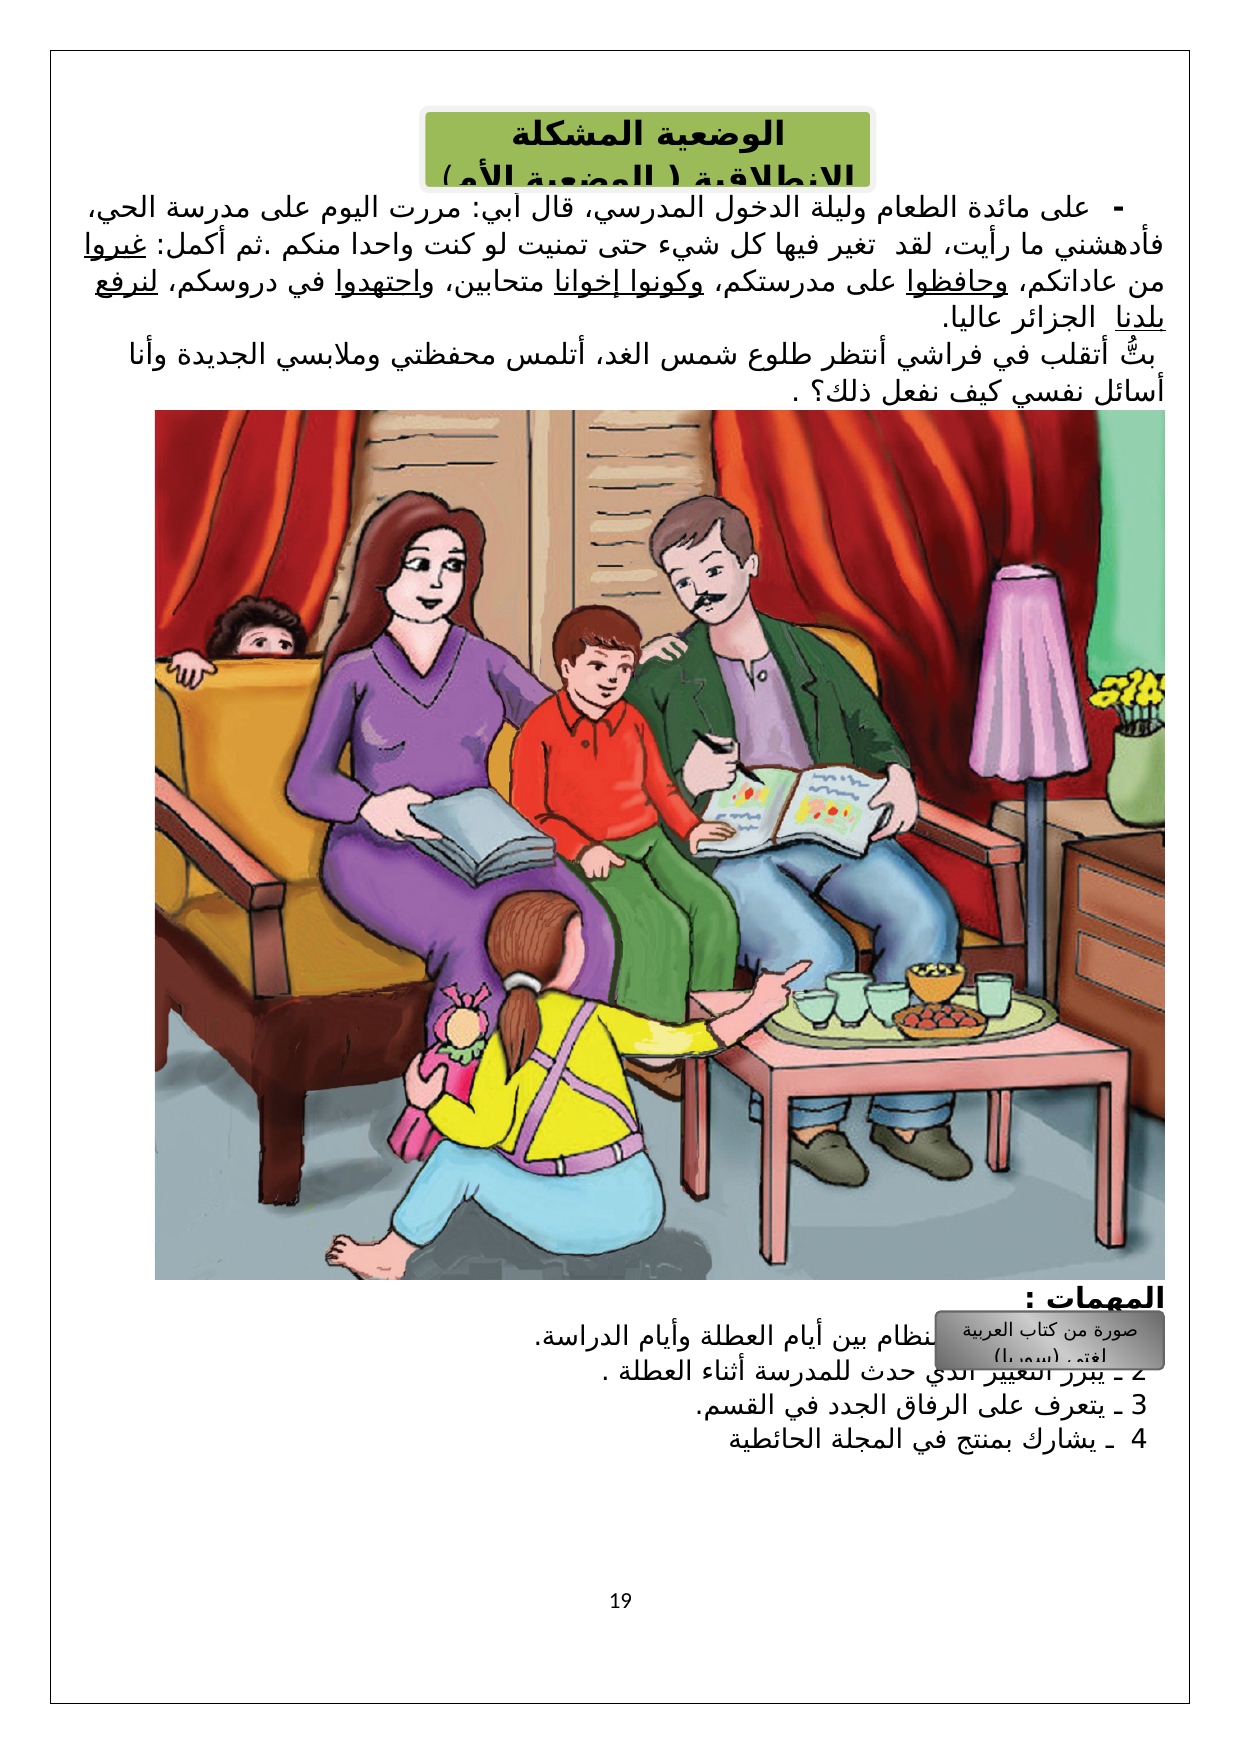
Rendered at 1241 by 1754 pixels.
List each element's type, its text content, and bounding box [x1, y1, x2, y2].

text 4 ـ يشارك بمنتج في المجلة الحائطية [75, 1423, 1165, 1454]
text 2 ـ يبرز التغيير الذي حدث للمدرسة أثناء العطلة . [75, 1355, 1019, 1386]
text المهمات : [75, 1282, 1165, 1316]
text 3 ـ يتعرف على الرفاق الجدد في القسم. [75, 1389, 1165, 1421]
text 2 ـ يبرز التغيير الذي حدث للمدرسة أثناء العطلة . [989, 1367, 1165, 1386]
text 1 ـ يكتشف تغير النظام بين أيام العطلة وأيام الدراسة. [75, 1318, 934, 1352]
text بتُّ أتقلب في فراشي أنتظر طلوع شمس الغد، أتلمس محفظتي وملابسي الجديدة وأنا أسائل نفسي كيف نفعل ذلك؟ . [75, 337, 1165, 408]
text - على مائدة الطعام وليلة الدخول المدرسي، قال أبي: مررت اليوم على مدرسة الحي، فأدهشني ما رأيت، لقد تغير فيها كل شيء حتى تمنيت لو كنت واحدا منكم .ثم أكمل: غيروا من عاداتكم، وحافظوا على مدرستكم، وكونوا إخوانا متحابين، واجتهدوا في دروسكم، لنرفع بلدنا الجزائر عاليا. [75, 191, 1165, 334]
